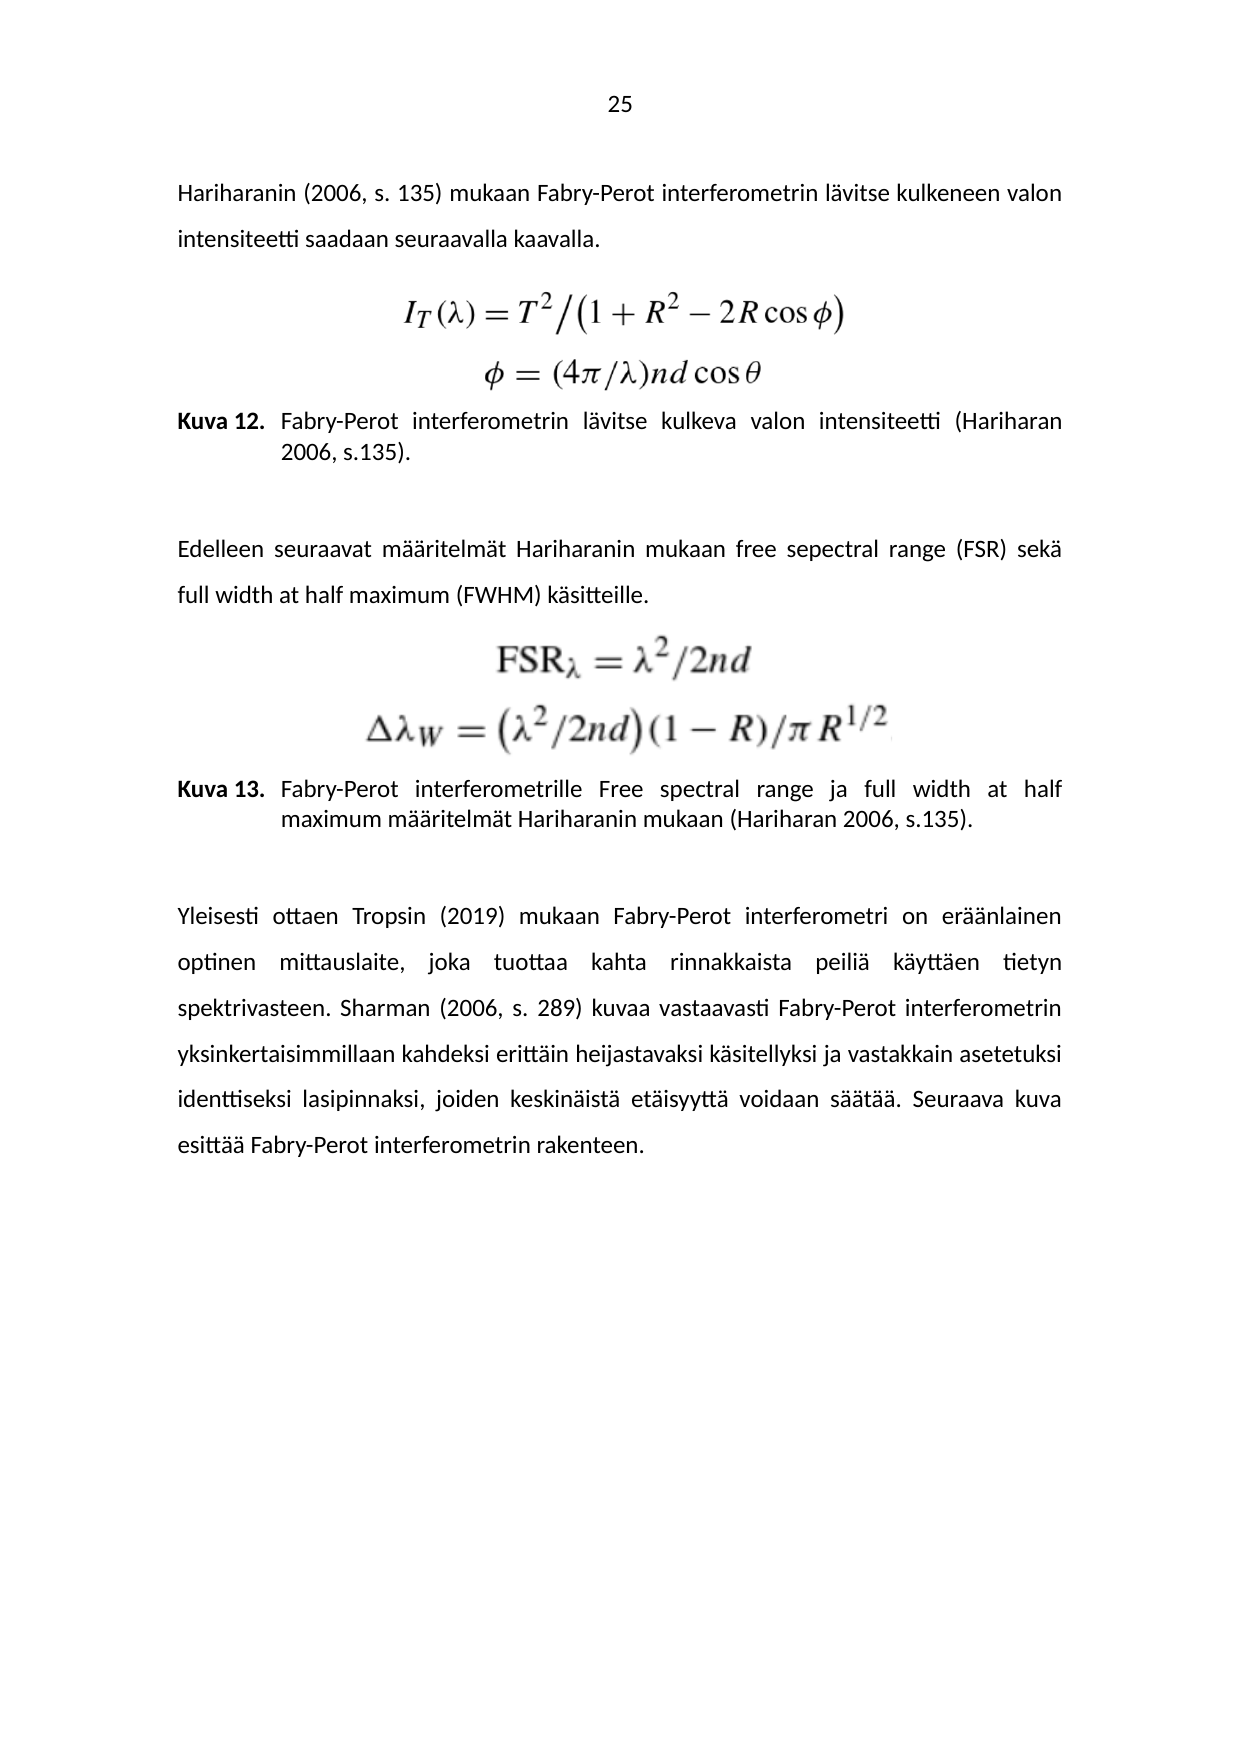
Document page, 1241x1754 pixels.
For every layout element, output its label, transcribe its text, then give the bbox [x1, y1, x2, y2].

text Yleisesti ottaen Tropsin (2019) mukaan Fabry-Perot interferometri on eräänlainen optinen mittauslaite, joka tuottaa kahta rinnakkaista peiliä käyttäen tietyn spektrivasteen. Sharman (2006, s. 289) kuvaa vastaavasti Fabry-Perot interferometrin yksinkertaisimmillaan kahdeksi erittäin heijastavaksi käsitellyksi ja vastakkain asetetuksi identtiseksi lasipinnaksi, joiden keskinäistä etäisyyttä voidaan säätää. Seuraava kuva esittää Fabry-Perot interferometrin rakenteen. [177, 901, 1063, 1160]
text Edelleen seuraavat määritelmät Hariharanin mukaan free sepectral range (FSR) sekä full width at half maximum (FWHM) käsitteille. [177, 533, 1063, 609]
text Kuva 13. Fabry-Perot interferometrille Free spectral range ja full width at half maximum määritelmät Hariharanin mukaan (Hariharan 2006, s.135). [177, 773, 1063, 834]
picture [348, 624, 893, 761]
text Kuva 12. Fabry-Perot interferometrin lävitse kulkeva valon intensiteetti (Hariharan 2006, s.135). [177, 405, 1063, 466]
text Hariharanin (2006, s. 135) mukaan Fabry-Perot interferometrin lävitse kulkeneen valon intensiteetti saadaan seuraavalla kaavalla. [177, 177, 1063, 253]
picture [393, 268, 847, 393]
